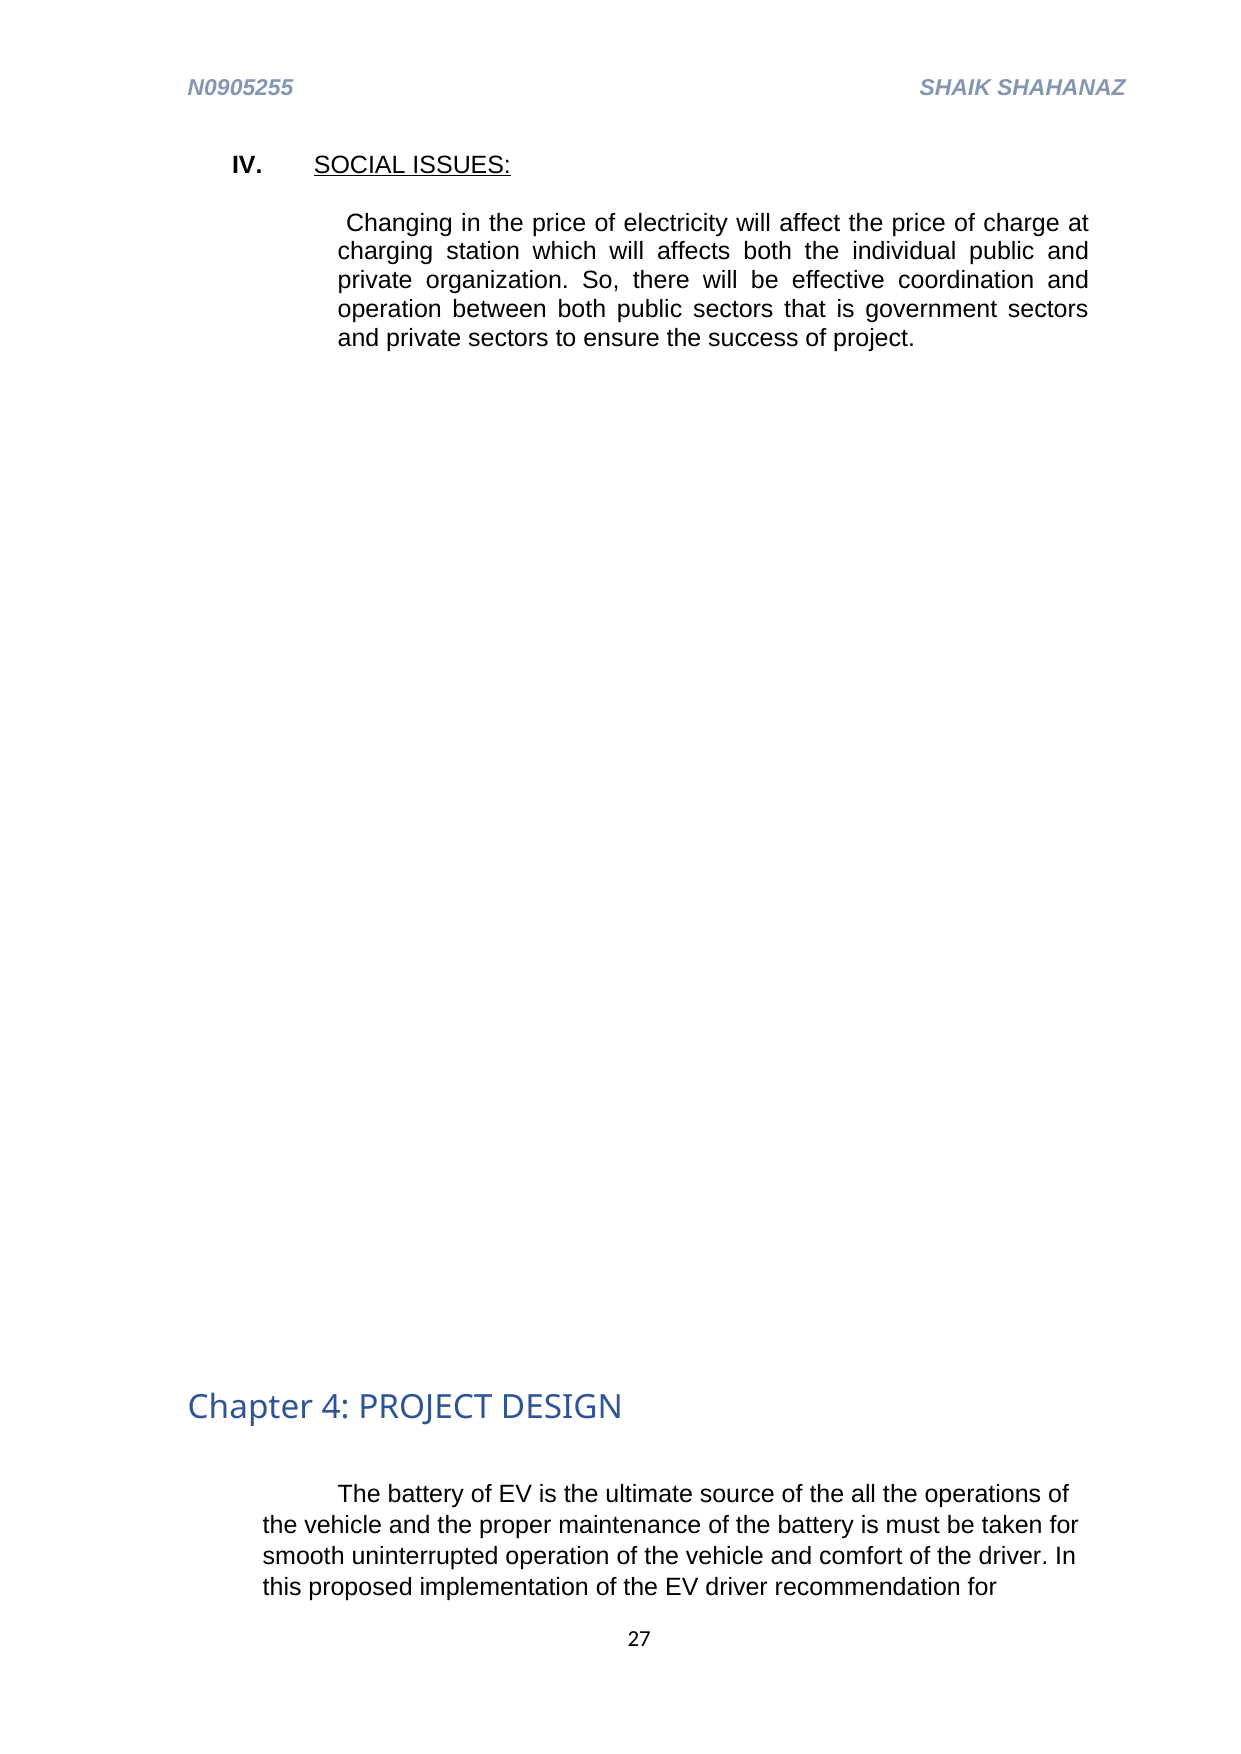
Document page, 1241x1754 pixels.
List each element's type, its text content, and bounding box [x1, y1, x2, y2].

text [262, 1479, 1090, 1601]
list SOCIAL ISSUES: [232, 150, 1090, 179]
subtitle Chapter 4: PROJECT DESIGN [187, 1382, 1090, 1428]
text Changing in the price of electricity will affect the price of charge at charging station which will affects both the individual public and private organization. So, there will be effective coordination and operation between both public sectors that is government sectors and private sectors to ensure the success of project. [337, 207, 1090, 351]
